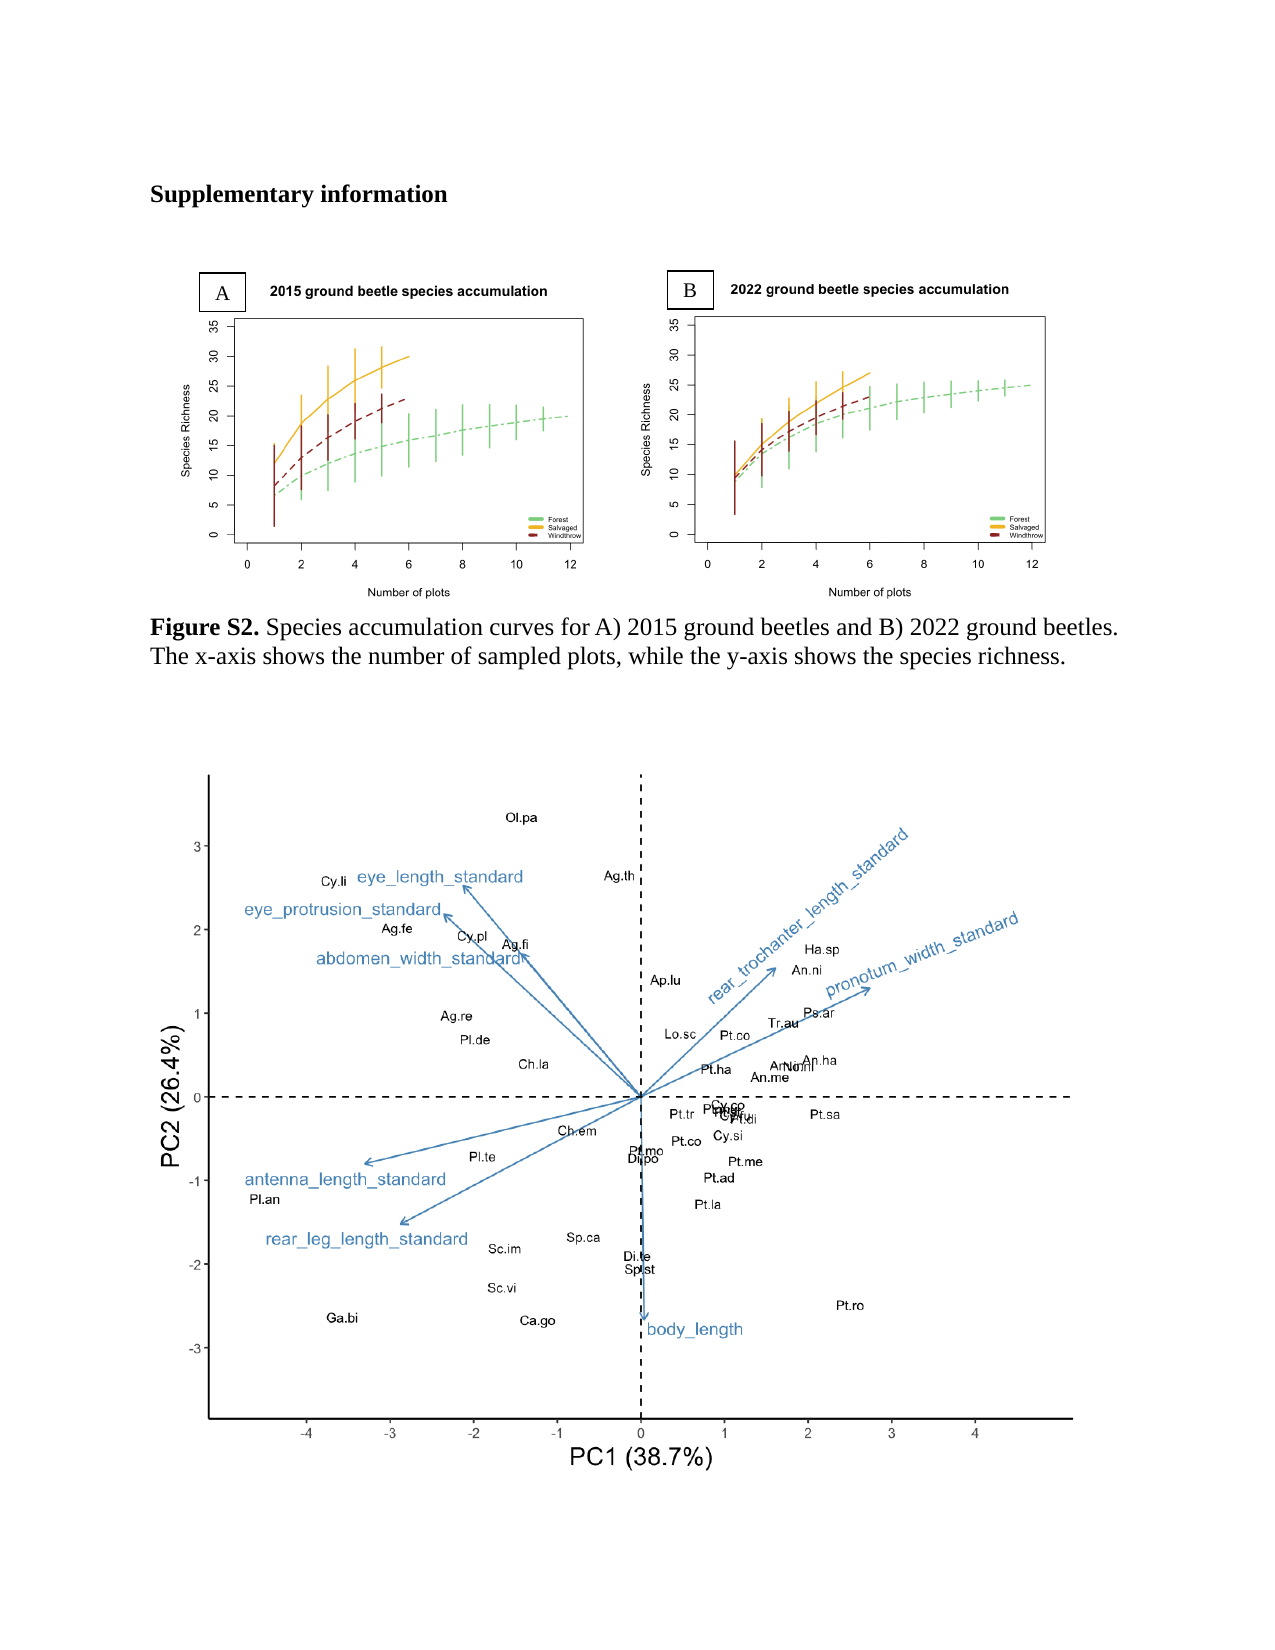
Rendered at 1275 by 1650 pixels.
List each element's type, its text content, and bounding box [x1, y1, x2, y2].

text Figure S2. Species accumulation curves for A) 2015 ground beetles and B) 2022 ground beetles. The x-axis shows the number of sampled plots, while the y-axis shows the species richness. [150, 612, 1125, 670]
picture [150, 727, 1082, 1478]
text Supplementary information [150, 179, 1125, 207]
picture [150, 260, 1073, 613]
